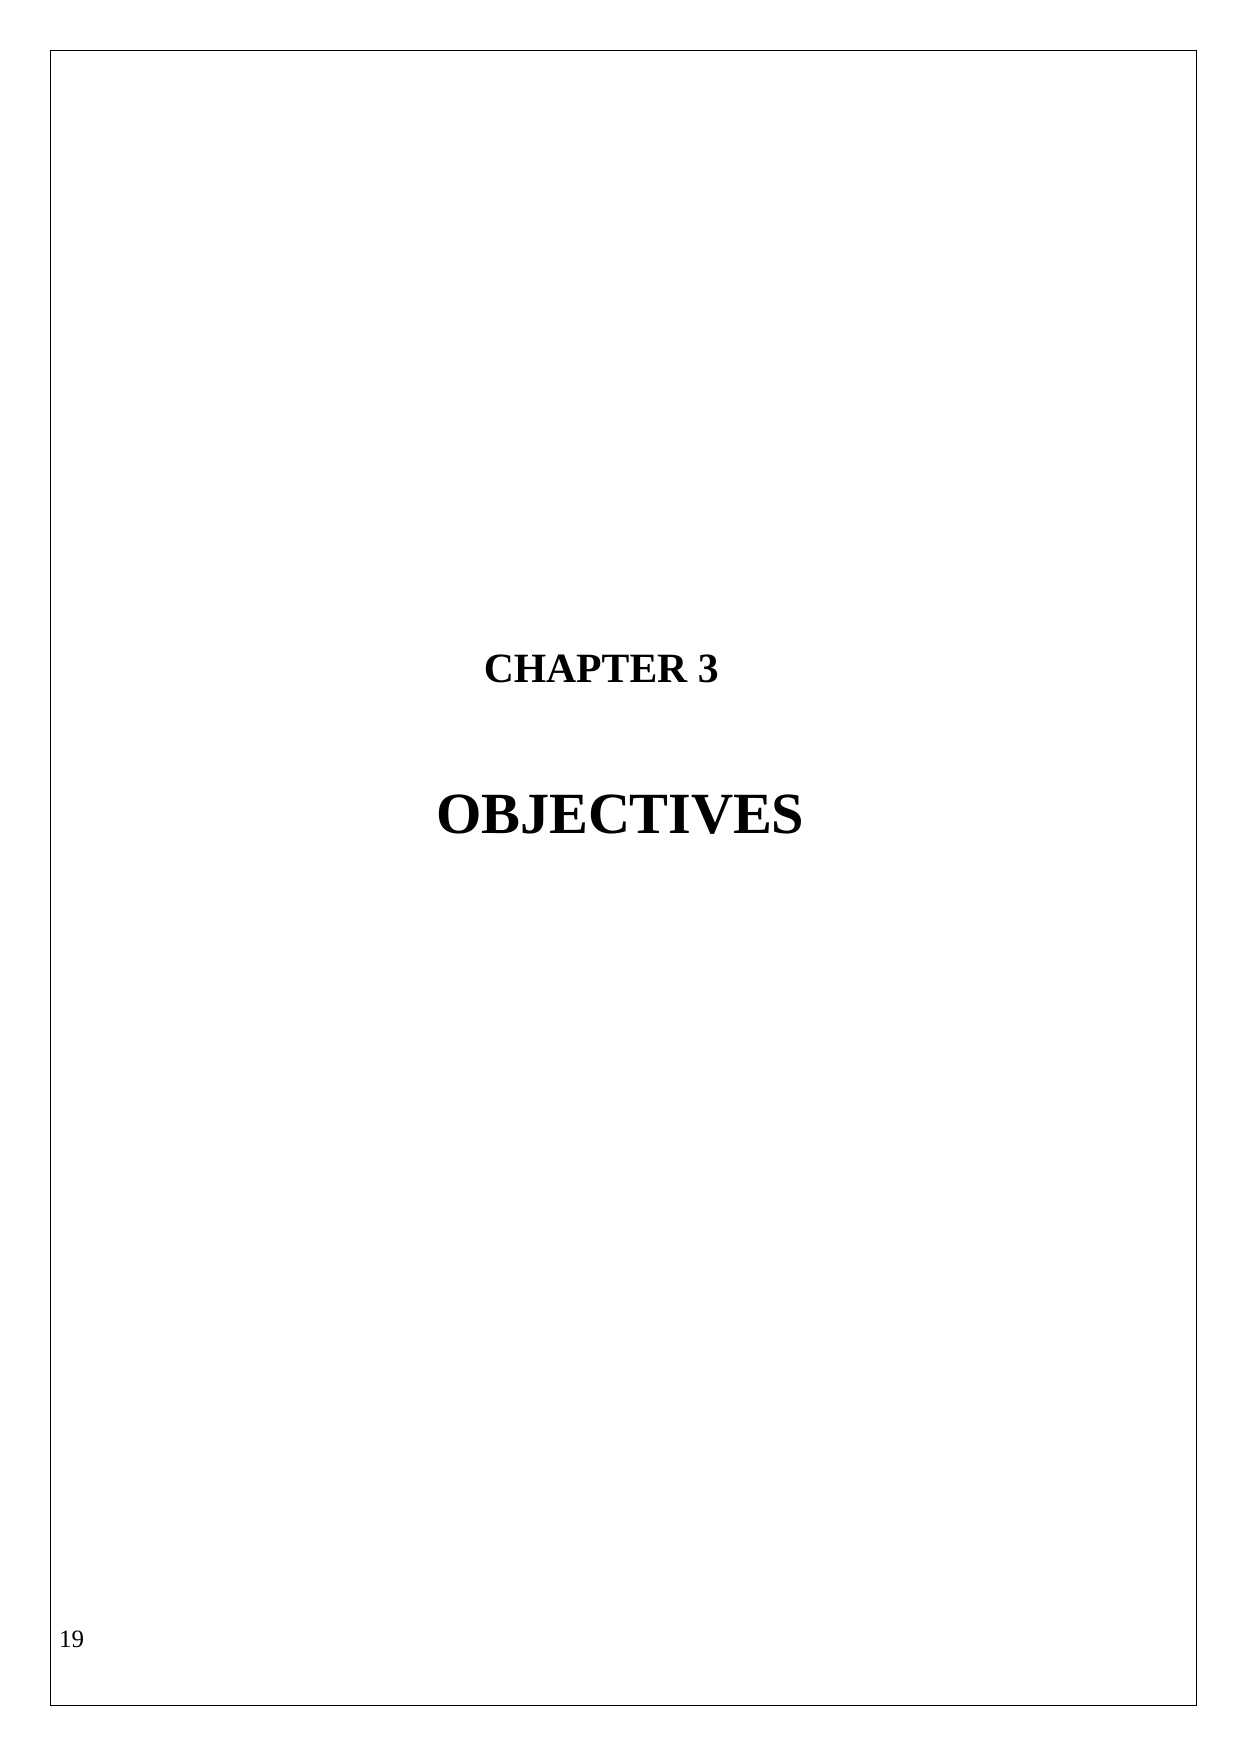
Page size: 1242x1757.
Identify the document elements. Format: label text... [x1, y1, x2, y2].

subtitle OBJECTIVES [128, 779, 1113, 846]
text CHAPTER 3 [90, 643, 1113, 691]
